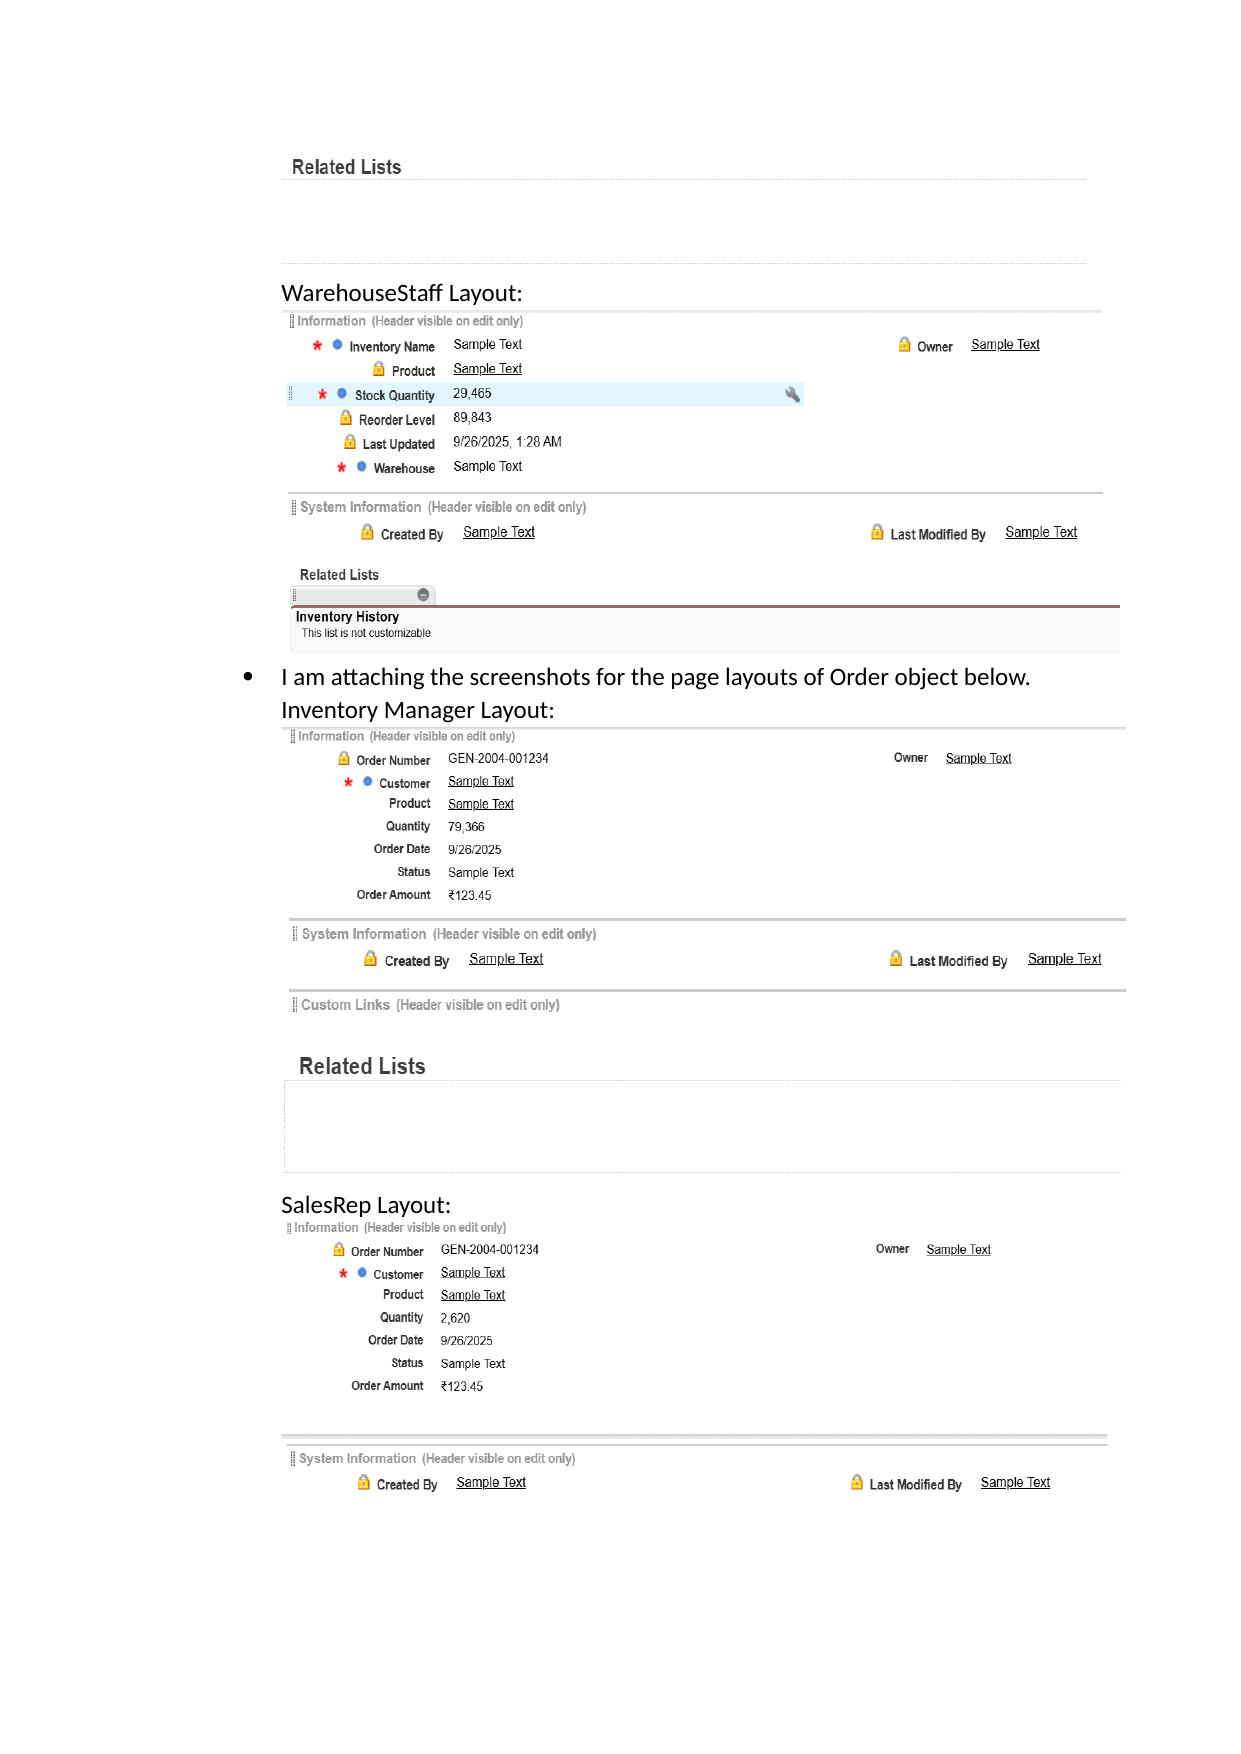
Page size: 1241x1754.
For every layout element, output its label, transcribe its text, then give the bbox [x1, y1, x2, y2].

picture [281, 556, 1120, 660]
picture [281, 1434, 1108, 1501]
picture [281, 150, 1087, 276]
picture [281, 485, 1104, 555]
picture [281, 727, 1127, 909]
picture [281, 1042, 1121, 1188]
picture [281, 1222, 1107, 1400]
picture [281, 910, 1127, 1041]
list SalesRep Layout: [281, 1190, 1090, 1220]
list WarehouseStaff Layout: [281, 277, 1090, 308]
picture [281, 310, 1102, 483]
